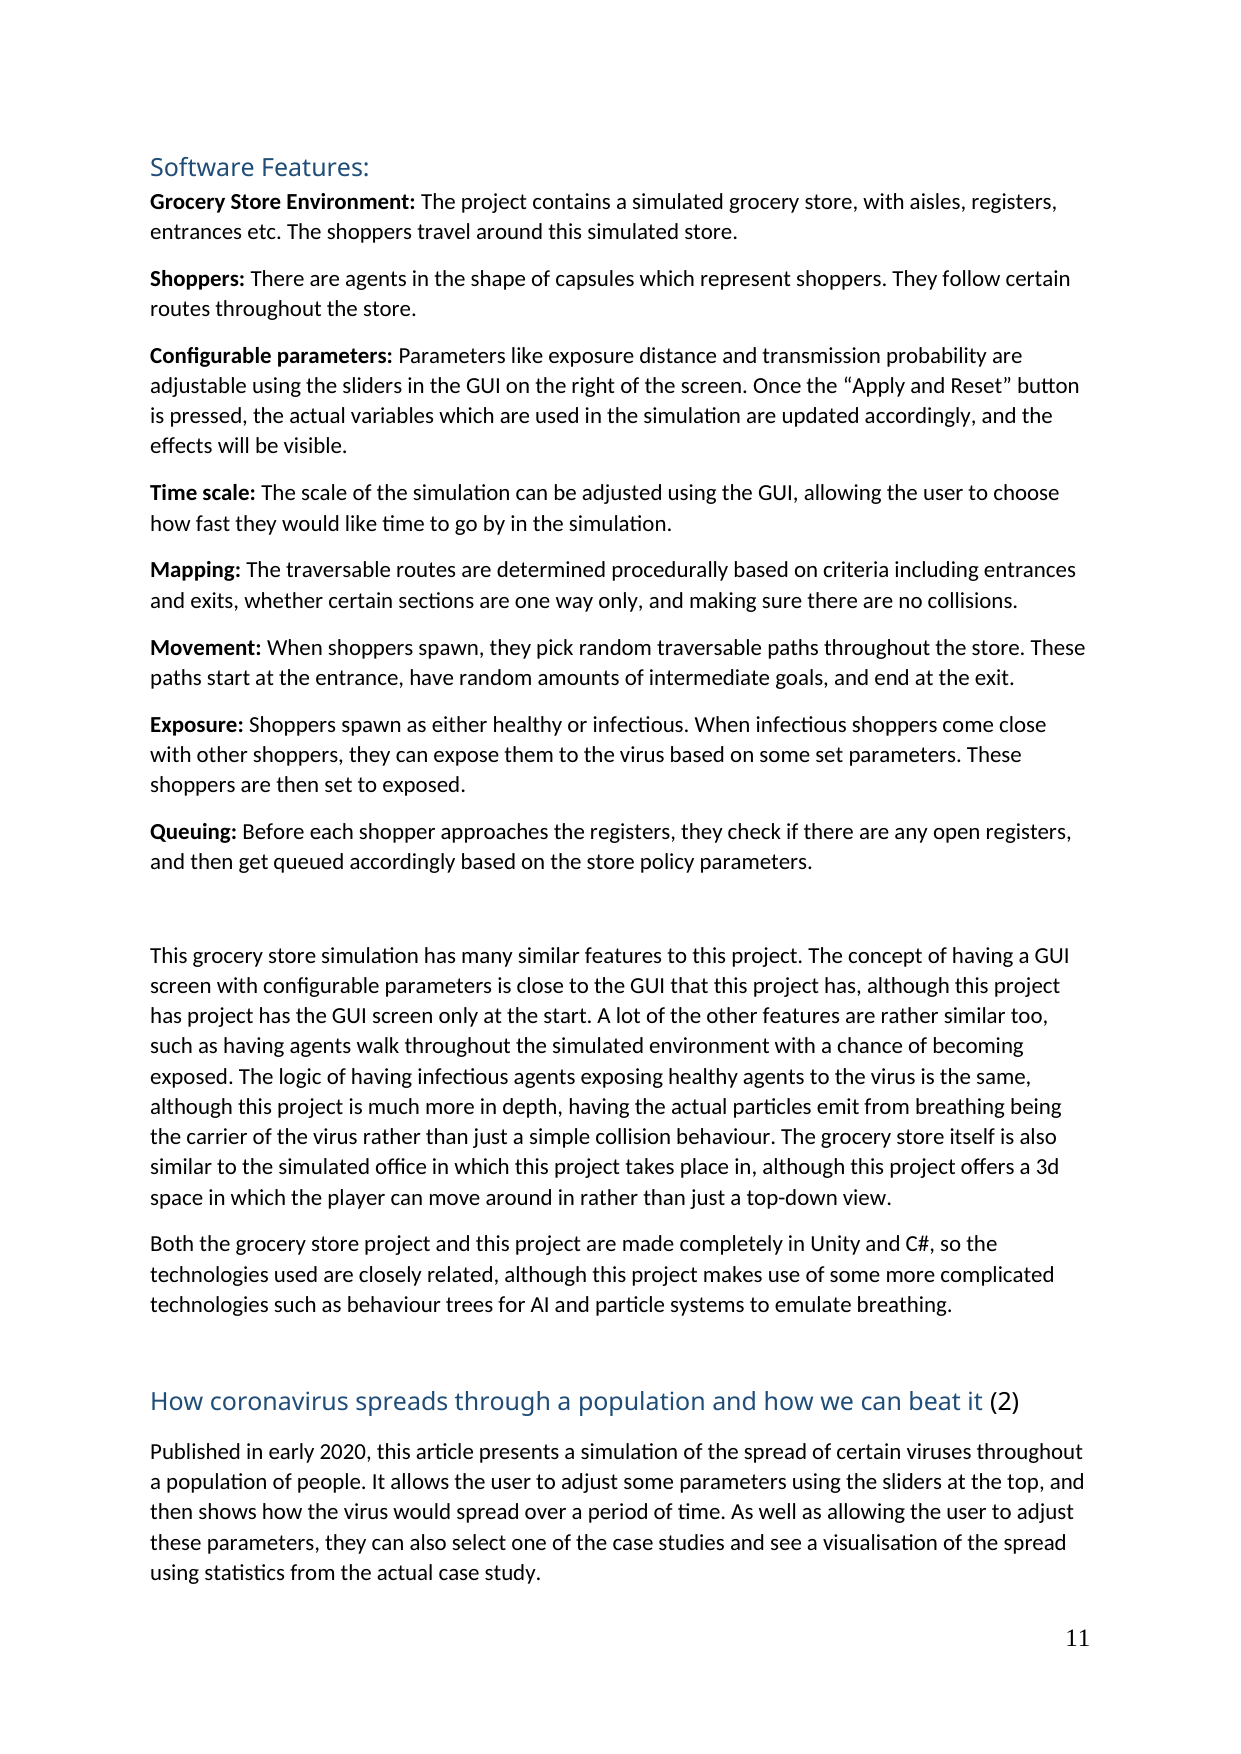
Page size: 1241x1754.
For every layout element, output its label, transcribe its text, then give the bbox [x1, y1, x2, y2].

text Shoppers: There are agents in the shape of capsules which represent shoppers. They follow certain routes throughout the store. [150, 264, 1090, 322]
text Published in early 2020, this article presents a simulation of the spread of certain viruses throughout a population of people. It allows the user to adjust some parameters using the sliders at the top, and then shows how the virus would spread over a period of time. As well as allowing the user to adjust these parameters, they can also select one of the case studies and see a visualisation of the spread using statistics from the actual case study. [150, 1437, 1090, 1586]
text Grocery Store Environment: The project contains a simulated grocery store, with aisles, registers, entrances etc. The shoppers travel around this simulated store. [150, 187, 1090, 245]
text Configurable parameters: Parameters like exposure distance and transmission probability are adjustable using the sliders in the GUI on the right of the screen. Once the “Apply and Reset” button is pressed, the actual variables which are used in the simulation are updated accordingly, and the effects will be visible. [150, 341, 1090, 459]
text How coronavirus spreads through a population and how we can beat it (2) [150, 1384, 1090, 1418]
text Both the grocery store project and this project are made completely in Unity and C#, so the technologies used are closely related, although this project makes use of some more complicated technologies such as behaviour trees for AI and particle systems to emulate breathing. [150, 1229, 1090, 1318]
text Exposure: Shoppers spawn as either healthy or infectious. When infectious shoppers come close with other shoppers, they can expose them to the virus based on some set parameters. These shoppers are then set to exposed. [150, 710, 1090, 798]
text This grocery store simulation has many similar features to this project. The concept of having a GUI screen with configurable parameters is close to the GUI that this project has, although this project has project has the GUI screen only at the start. A lot of the other features are rather similar too, such as having agents walk throughout the simulated environment with a chance of becoming exposed. The logic of having infectious agents exposing healthy agents to the virus is the same, although this project is much more in depth, having the actual particles emit from breathing being the carrier of the virus rather than just a simple collision behaviour. The grocery store itself is also similar to the simulated office in which this project takes place in, although this project offers a 3d space in which the player can move around in rather than just a top-down view. [150, 941, 1090, 1211]
subtitle Software Features: [150, 150, 1090, 184]
text Mapping: The traversable routes are determined procedurally based on criteria including entrances and exits, whether certain sections are one way only, and making sure there are no collisions. [150, 556, 1090, 614]
text Time scale: The scale of the simulation can be adjusted using the GUI, allowing the user to choose how fast they would like time to go by in the simulation. [150, 478, 1090, 537]
text Movement: When shoppers spawn, they pick random traversable paths throughout the store. These paths start at the entrance, have random amounts of intermediate goals, and end at the exit. [150, 633, 1090, 691]
text Queuing: Before each shopper approaches the registers, they check if there are any open registers, and then get queued accordingly based on the store policy parameters. [150, 817, 1090, 875]
